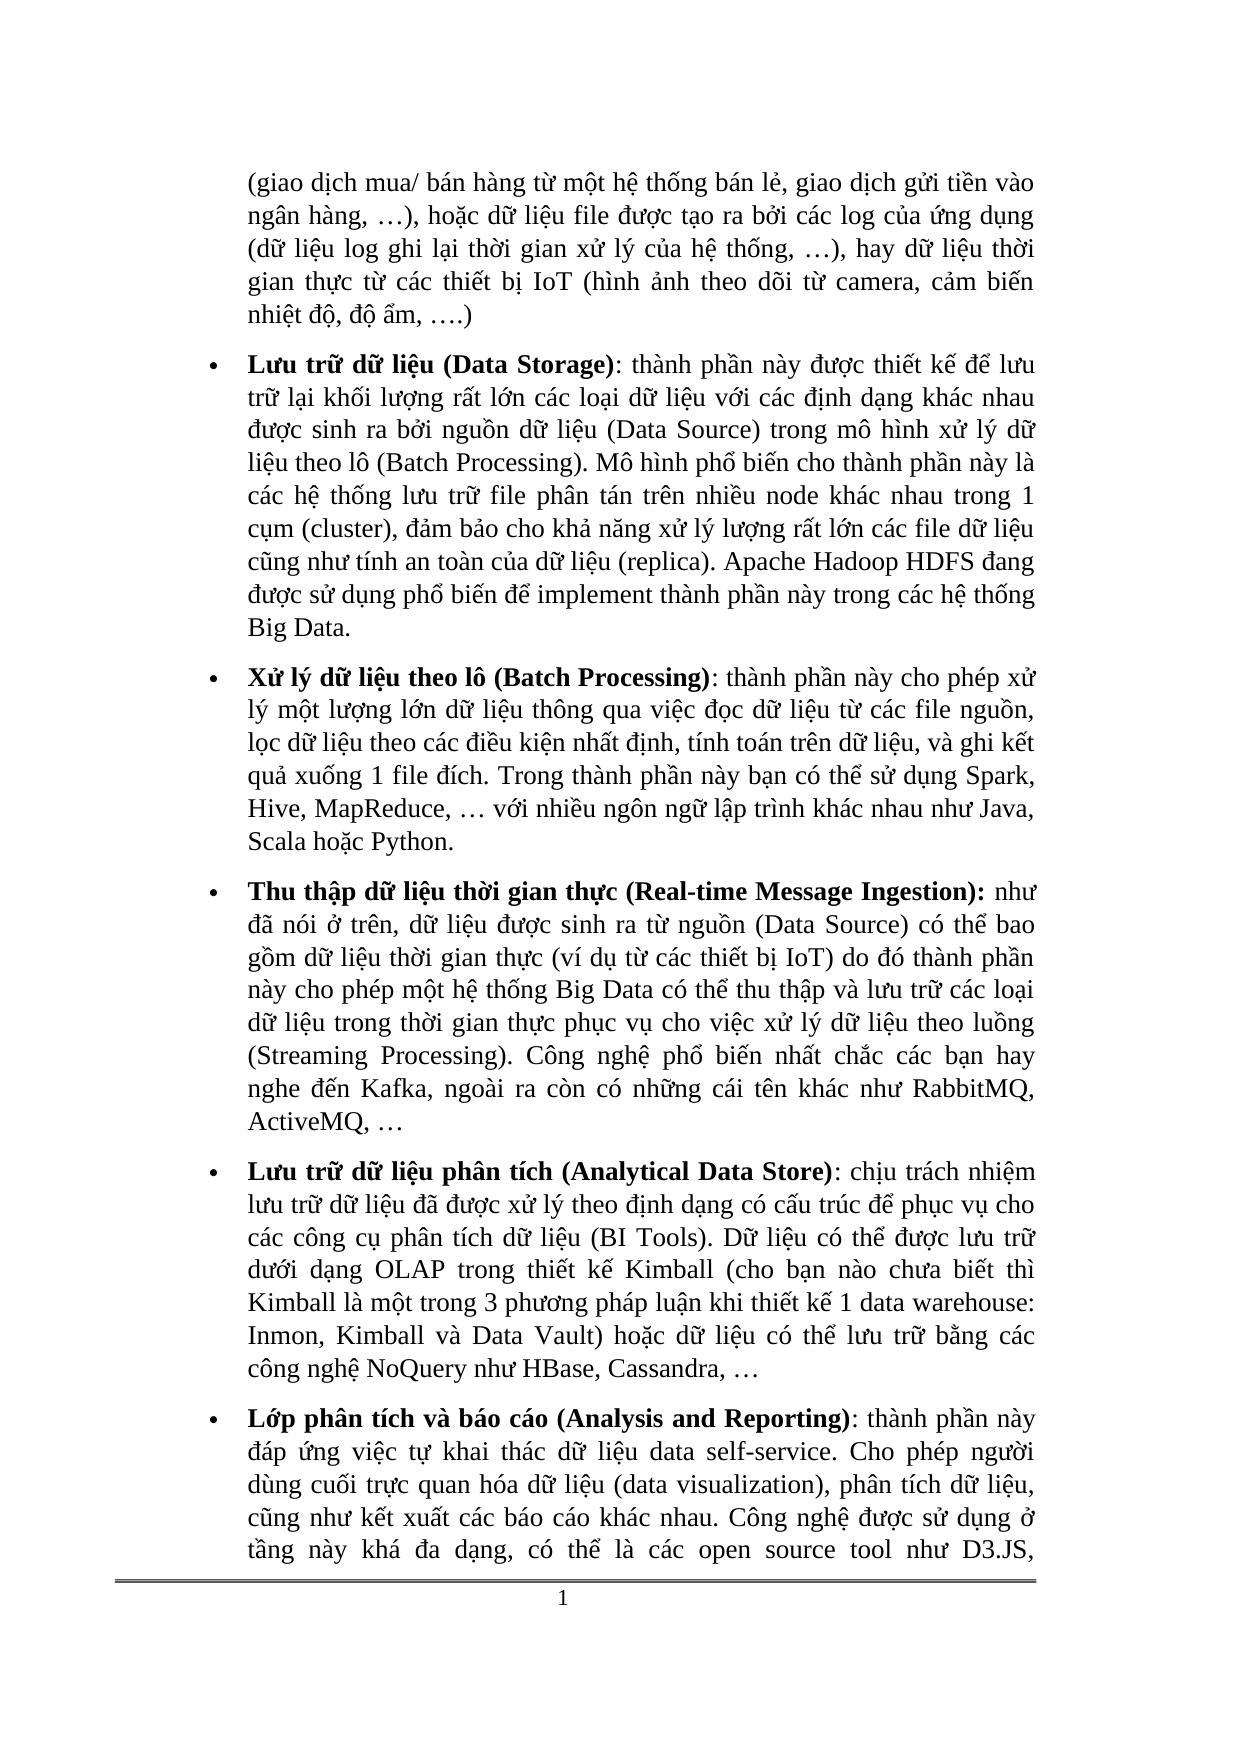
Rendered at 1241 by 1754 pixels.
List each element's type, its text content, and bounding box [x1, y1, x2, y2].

list Xử lý dữ liệu theo lô (Batch Processing): thành phần này cho phép xử lý một lượng lớn dữ liệu thông qua việc đọc dữ liệu từ các file nguồn, lọc dữ liệu theo các điều kiện nhất định, tính toán trên dữ liệu, và ghi kết quả xuống 1 file đích. Trong thành phần này bạn có thể sử dụng Spark, Hive, MapReduce, … với nhiều ngôn ngữ lập trình khác nhau như Java, Scala hoặc Python. [210, 661, 1036, 856]
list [210, 166, 1036, 329]
list Lưu trữ dữ liệu (Data Storage): thành phần này được thiết kế để lưu trữ lại khối lượng rất lớn các loại dữ liệu với các định dạng khác nhau được sinh ra bởi nguồn dữ liệu (Data Source) trong mô hình xử lý dữ liệu theo lô (Batch Processing). Mô hình phổ biến cho thành phần này là các hệ thống lưu trữ file phân tán trên nhiều node khác nhau trong 1 cụm (cluster), đảm bảo cho khả năng xử lý lượng rất lớn các file dữ liệu cũng như tính an toàn của dữ liệu (replica). Apache Hadoop HDFS đang được sử dụng phổ biến để implement thành phần này trong các hệ thống Big Data. [210, 348, 1036, 642]
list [210, 1402, 1036, 1565]
list Lưu trữ dữ liệu phân tích (Analytical Data Store): chịu trách nhiệm lưu trữ dữ liệu đã được xử lý theo định dạng có cấu trúc để phục vụ cho các công cụ phân tích dữ liệu (BI Tools). Dữ liệu có thể được lưu trữ dưới dạng OLAP trong thiết kế Kimball (cho bạn nào chưa biết thì Kimball là một trong 3 phương pháp luận khi thiết kế 1 data warehouse: Inmon, Kimball và Data Vault) hoặc dữ liệu có thể lưu trữ bằng các công nghệ NoQuery như HBase, Cassandra, … [210, 1155, 1036, 1383]
list Thu thập dữ liệu thời gian thực (Real-time Message Ingestion): như đã nói ở trên, dữ liệu được sinh ra từ nguồn (Data Source) có thể bao gồm dữ liệu thời gian thực (ví dụ từ các thiết bị IoT) do đó thành phần này cho phép một hệ thống Big Data có thể thu thập và lưu trữ các loại dữ liệu trong thời gian thực phục vụ cho việc xử lý dữ liệu theo luồng (Streaming Processing). Công nghệ phổ biến nhất chắc các bạn hay nghe đến Kafka, ngoài ra còn có những cái tên khác như RabbitMQ, ActiveMQ, … [210, 875, 1036, 1136]
